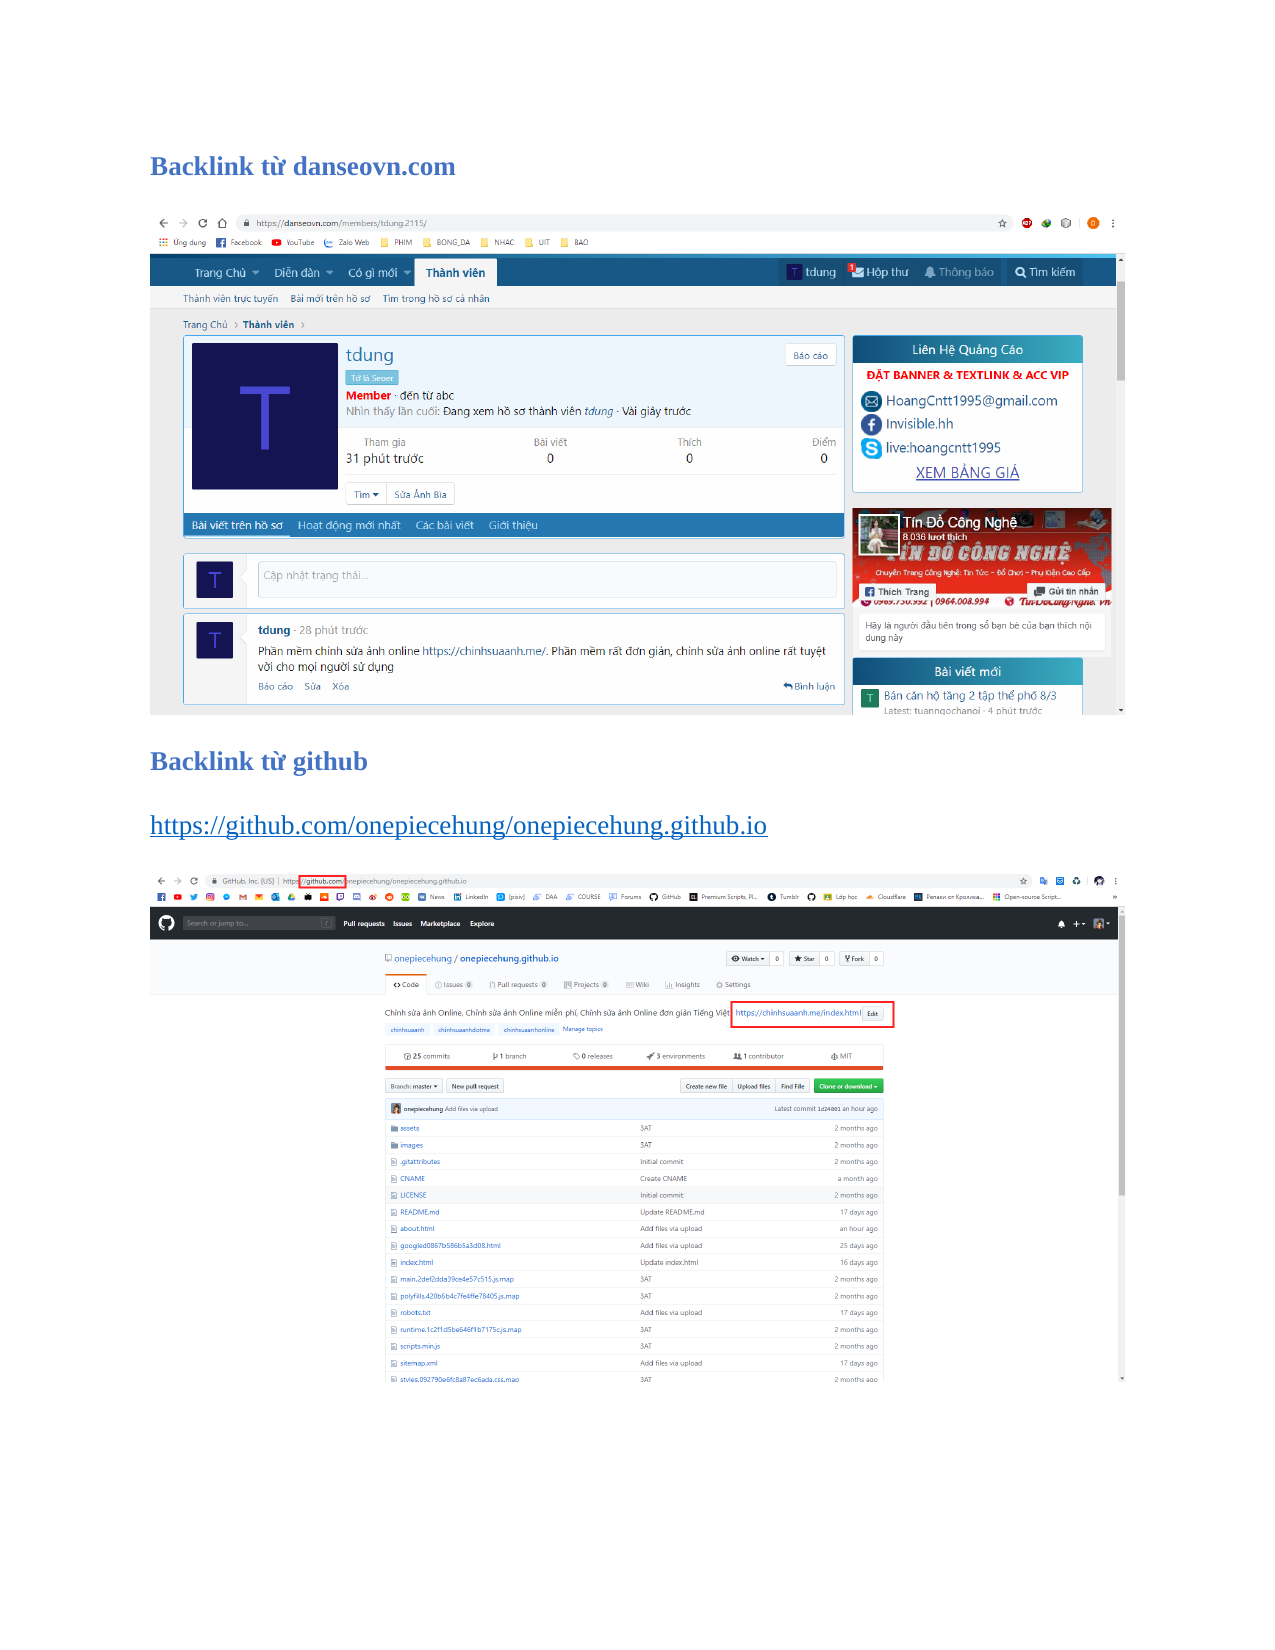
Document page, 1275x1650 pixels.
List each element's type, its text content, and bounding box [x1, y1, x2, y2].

text Backlink từ danseovn.com [150, 150, 1125, 181]
picture [150, 213, 1125, 715]
text https://github.com/onepiecehung/onepiecehung.github.io [150, 809, 1125, 840]
picture [150, 872, 1125, 1382]
text Backlink từ github [150, 746, 1125, 777]
